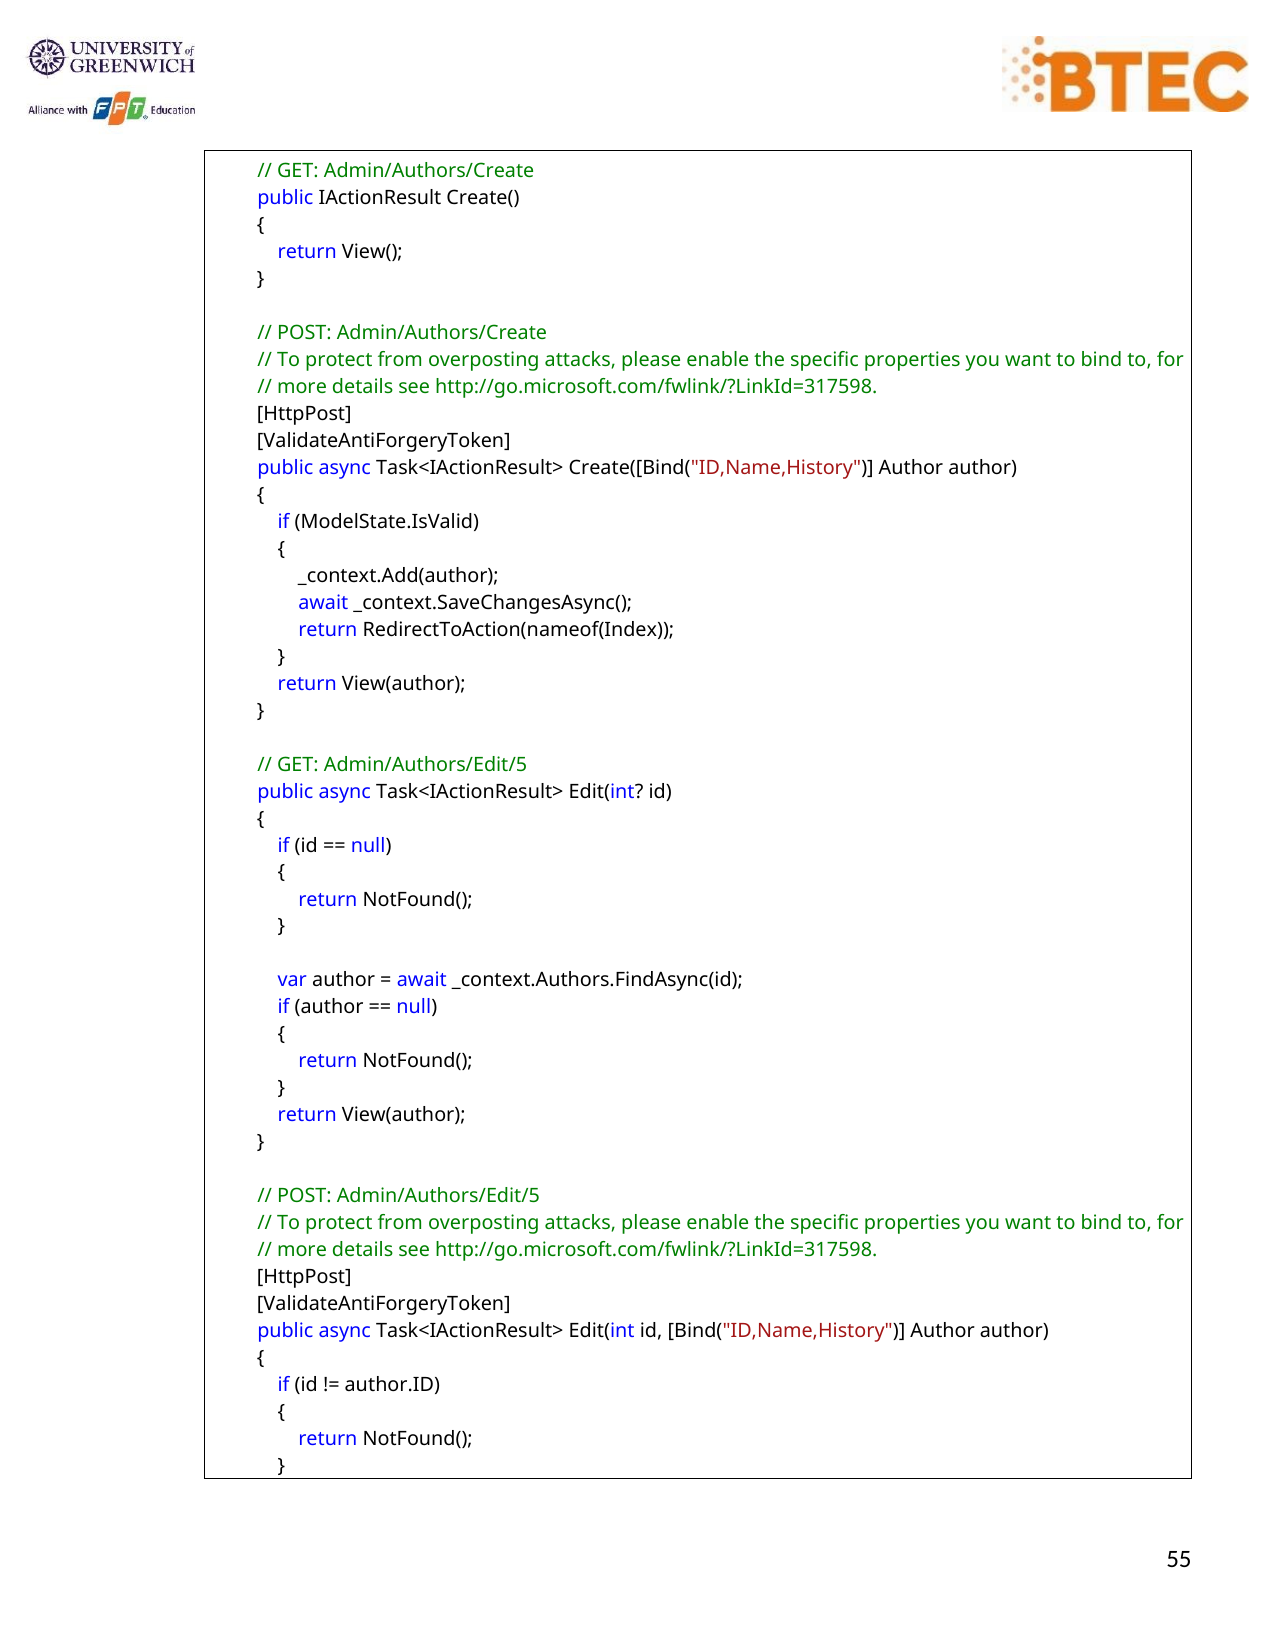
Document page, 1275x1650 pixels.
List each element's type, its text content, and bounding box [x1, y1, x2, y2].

picture [14, 25, 207, 136]
picture [1001, 36, 1249, 112]
